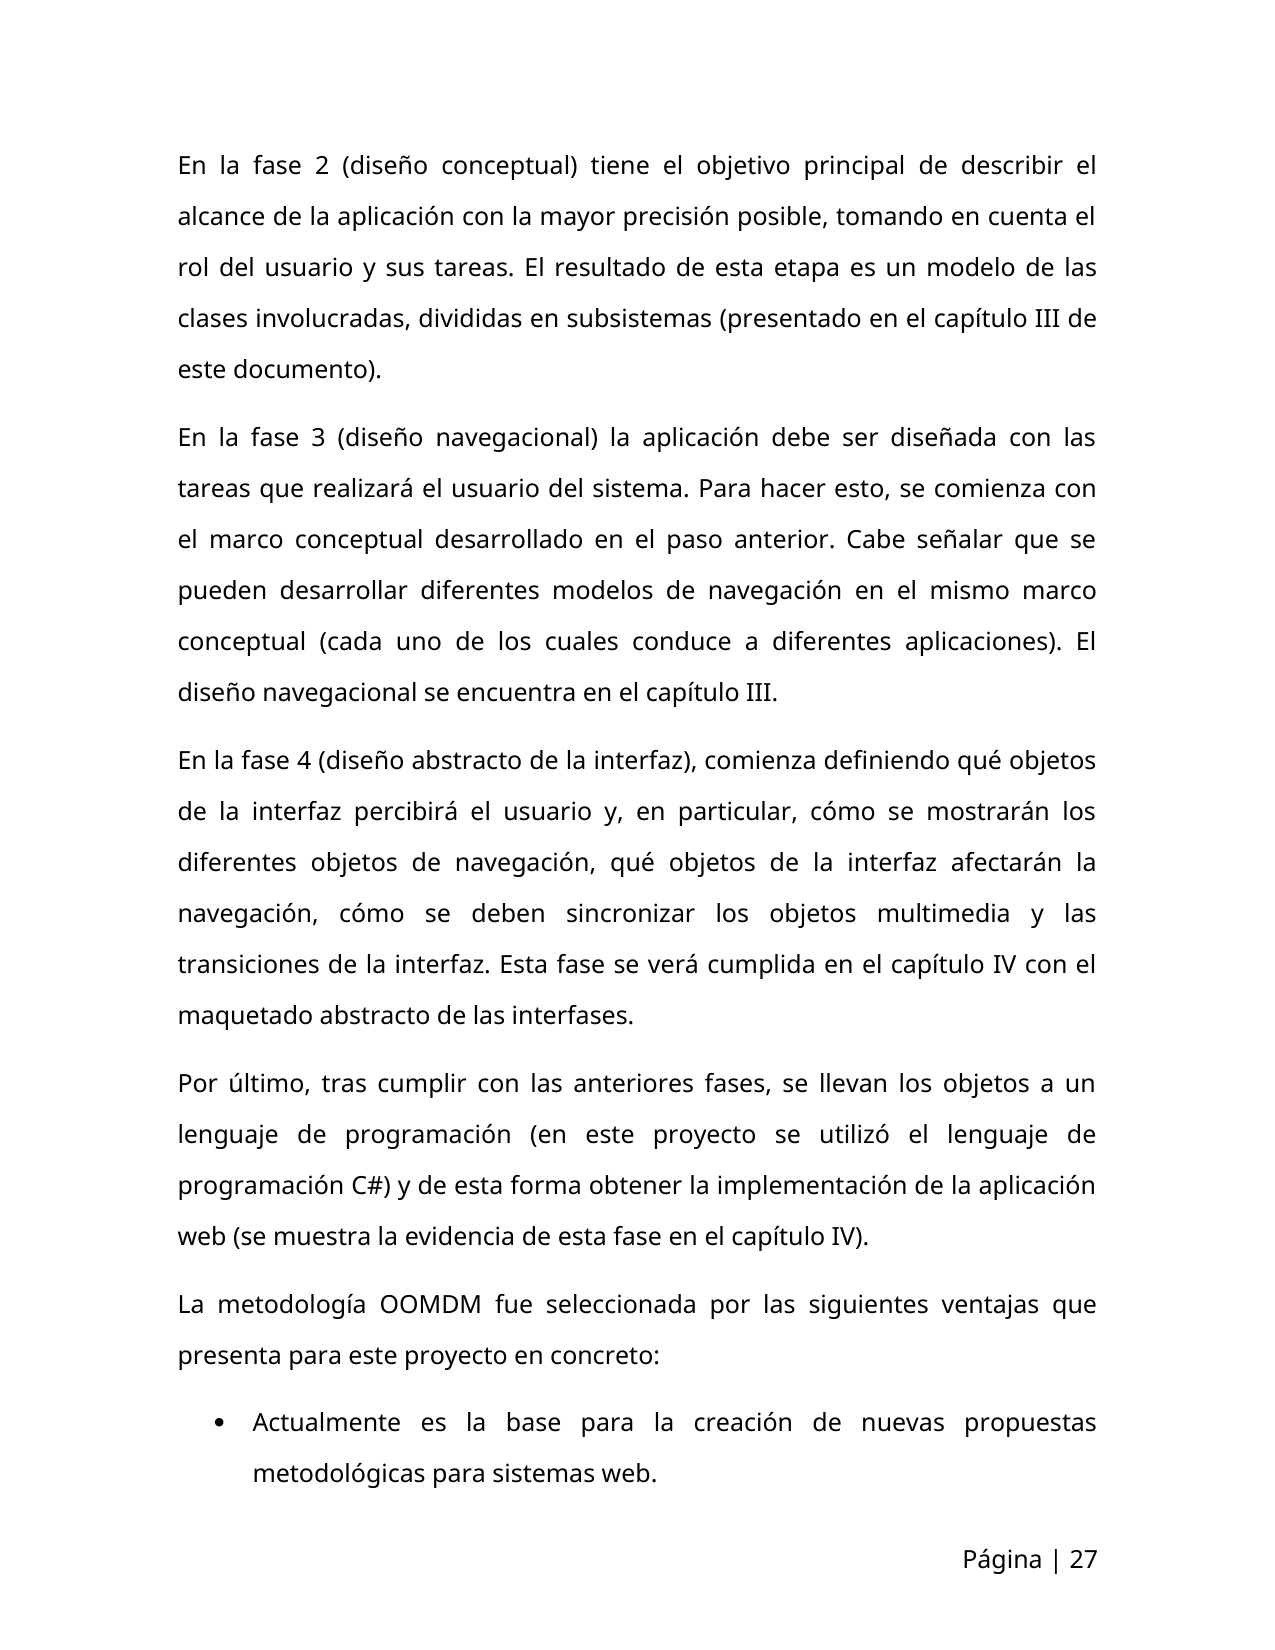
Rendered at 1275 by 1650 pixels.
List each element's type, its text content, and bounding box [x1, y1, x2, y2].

text En la fase 2 (diseño conceptual) tiene el objetivo principal de describir el alcance de la aplicación con la mayor precisión posible, tomando en cuenta el rol del usuario y sus tareas. El resultado de esta etapa es un modelo de las clases involucradas, divididas en subsistemas (presentado en el capítulo III de este documento). [177, 148, 1098, 386]
text En la fase 4 (diseño abstracto de la interfaz), comienza definiendo qué objetos de la interfaz percibirá el usuario y, en particular, cómo se mostrarán los diferentes objetos de navegación, qué objetos de la interfaz afectarán la navegación, cómo se deben sincronizar los objetos multimedia y las transiciones de la interfaz. Esta fase se verá cumplida en el capítulo IV con el maquetado abstracto de las interfases. [177, 742, 1098, 1032]
list Actualmente es la base para la creación de nuevas propuestas metodológicas para sistemas web. [215, 1405, 1098, 1490]
text La metodología OOMDM fue seleccionada por las siguientes ventajas que presenta para este proyecto en concreto: [177, 1286, 1098, 1371]
text Por último, tras cumplir con las anteriores fases, se llevan los objetos a un lenguaje de programación (en este proyecto se utilizó el lenguaje de programación C#) y de esta forma obtener la implementación de la aplicación web (se muestra la evidencia de esta fase en el capítulo IV). [177, 1065, 1098, 1253]
text En la fase 3 (diseño navegacional) la aplicación debe ser diseñada con las tareas que realizará el usuario del sistema. Para hacer esto, se comienza con el marco conceptual desarrollado en el paso anterior. Cabe señalar que se pueden desarrollar diferentes modelos de navegación en el mismo marco conceptual (cada uno de los cuales conduce a diferentes aplicaciones). El diseño navegacional se encuentra en el capítulo III. [177, 419, 1098, 709]
